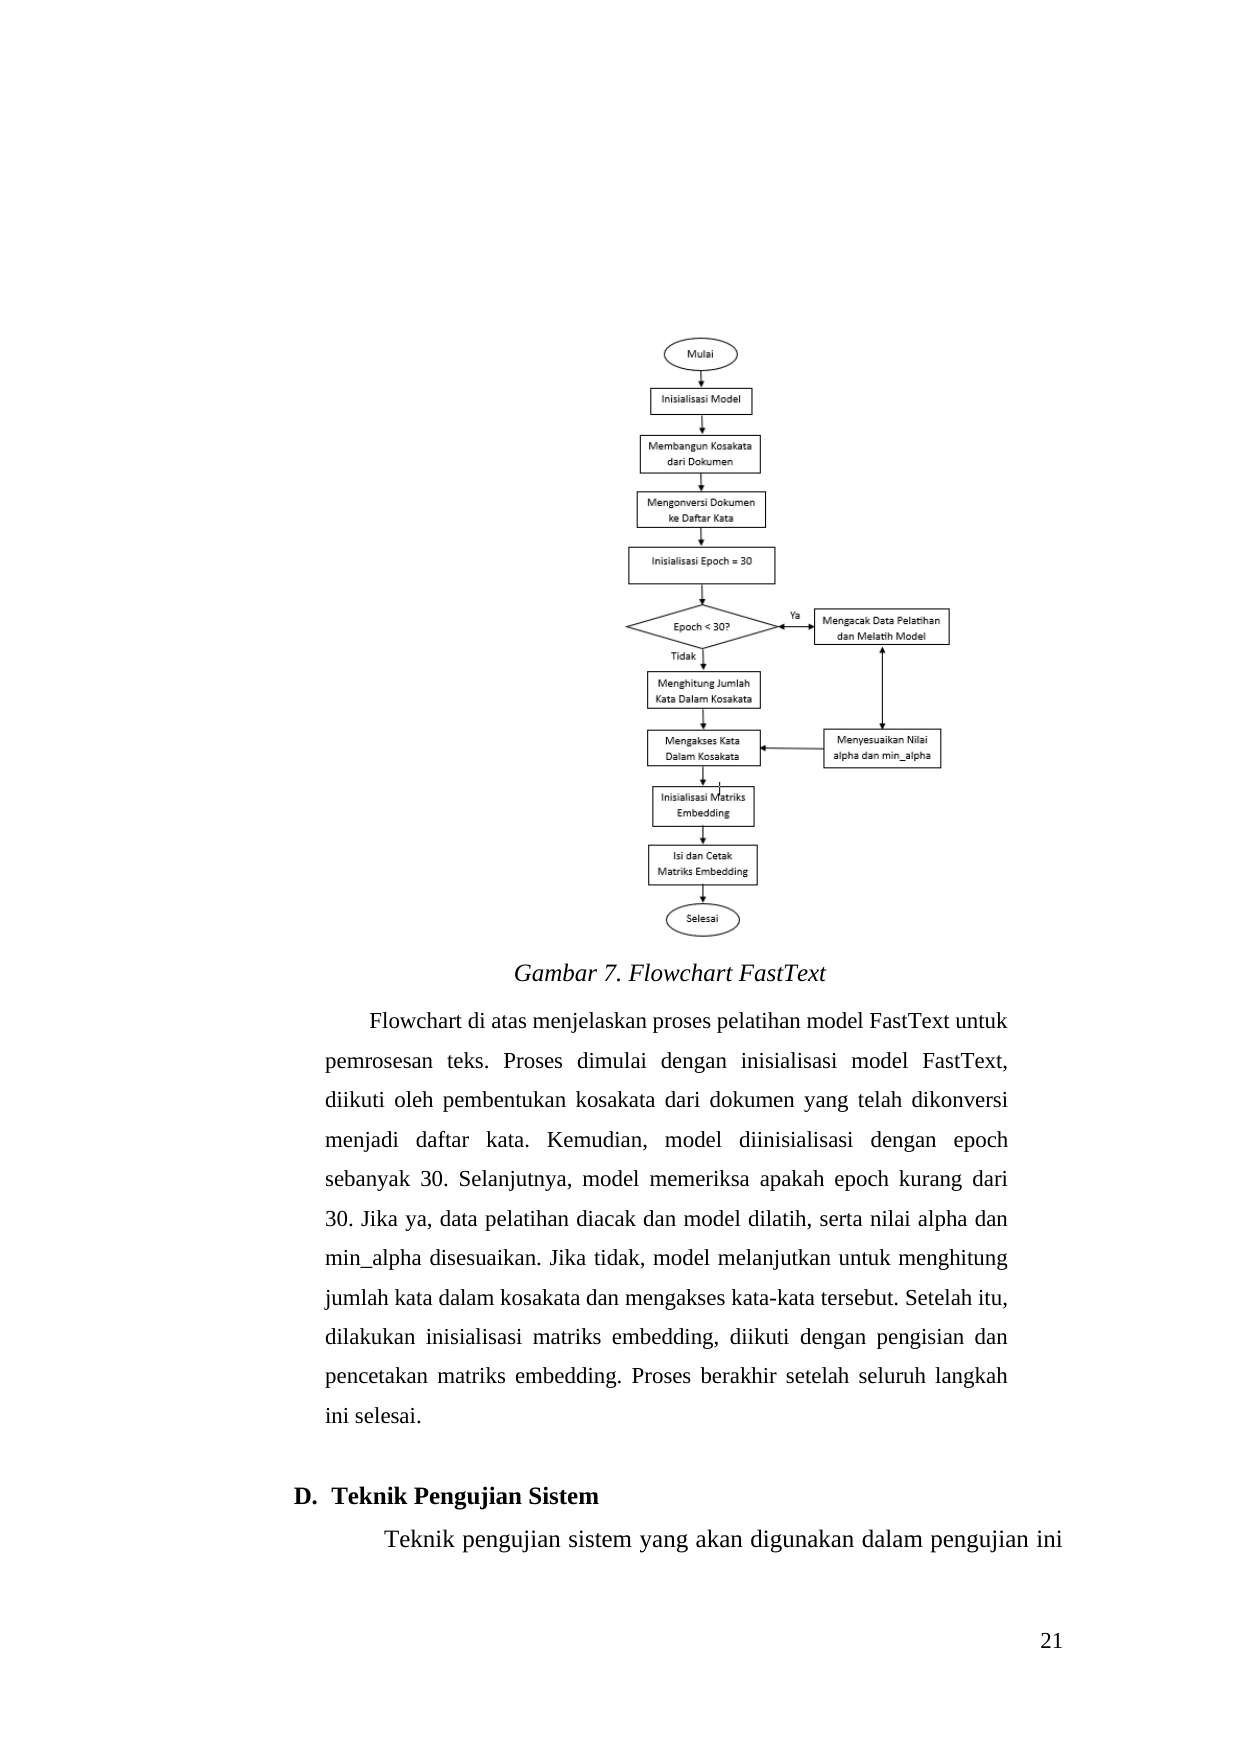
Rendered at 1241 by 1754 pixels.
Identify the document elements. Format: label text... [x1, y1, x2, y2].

subtitle Teknik Pengujian Sistem [293, 1481, 1009, 1510]
text Flowchart di atas menjelaskan proses pelatihan model FastText untuk pemrosesan teks. Proses dimulai dengan inisialisasi model FastText, diikuti oleh pembentukan kosakata dari dokumen yang telah dikonversi menjadi daftar kata. Kemudian, model diinisialisasi dengan epoch sebanyak 30. Selanjutnya, model memeriksa apakah epoch kurang dari 30. Jika ya, data pelatihan diacak dan model dilatih, serta nilai alpha dan min_alpha disesuaikan. Jika tidak, model melanjutkan untuk menghitung jumlah kata dalam kosakata dan mengakses kata-kata tersebut. Setelah itu, dilakukan inisialisasi matriks embedding, diikuti dengan pengisian dan pencetakan matriks embedding. Proses berakhir setelah seluruh langkah ini selesai. [325, 1007, 1009, 1428]
picture [475, 322, 957, 944]
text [331, 1524, 1063, 1552]
text Gambar 7. Flowchart FastText [256, 958, 1009, 986]
